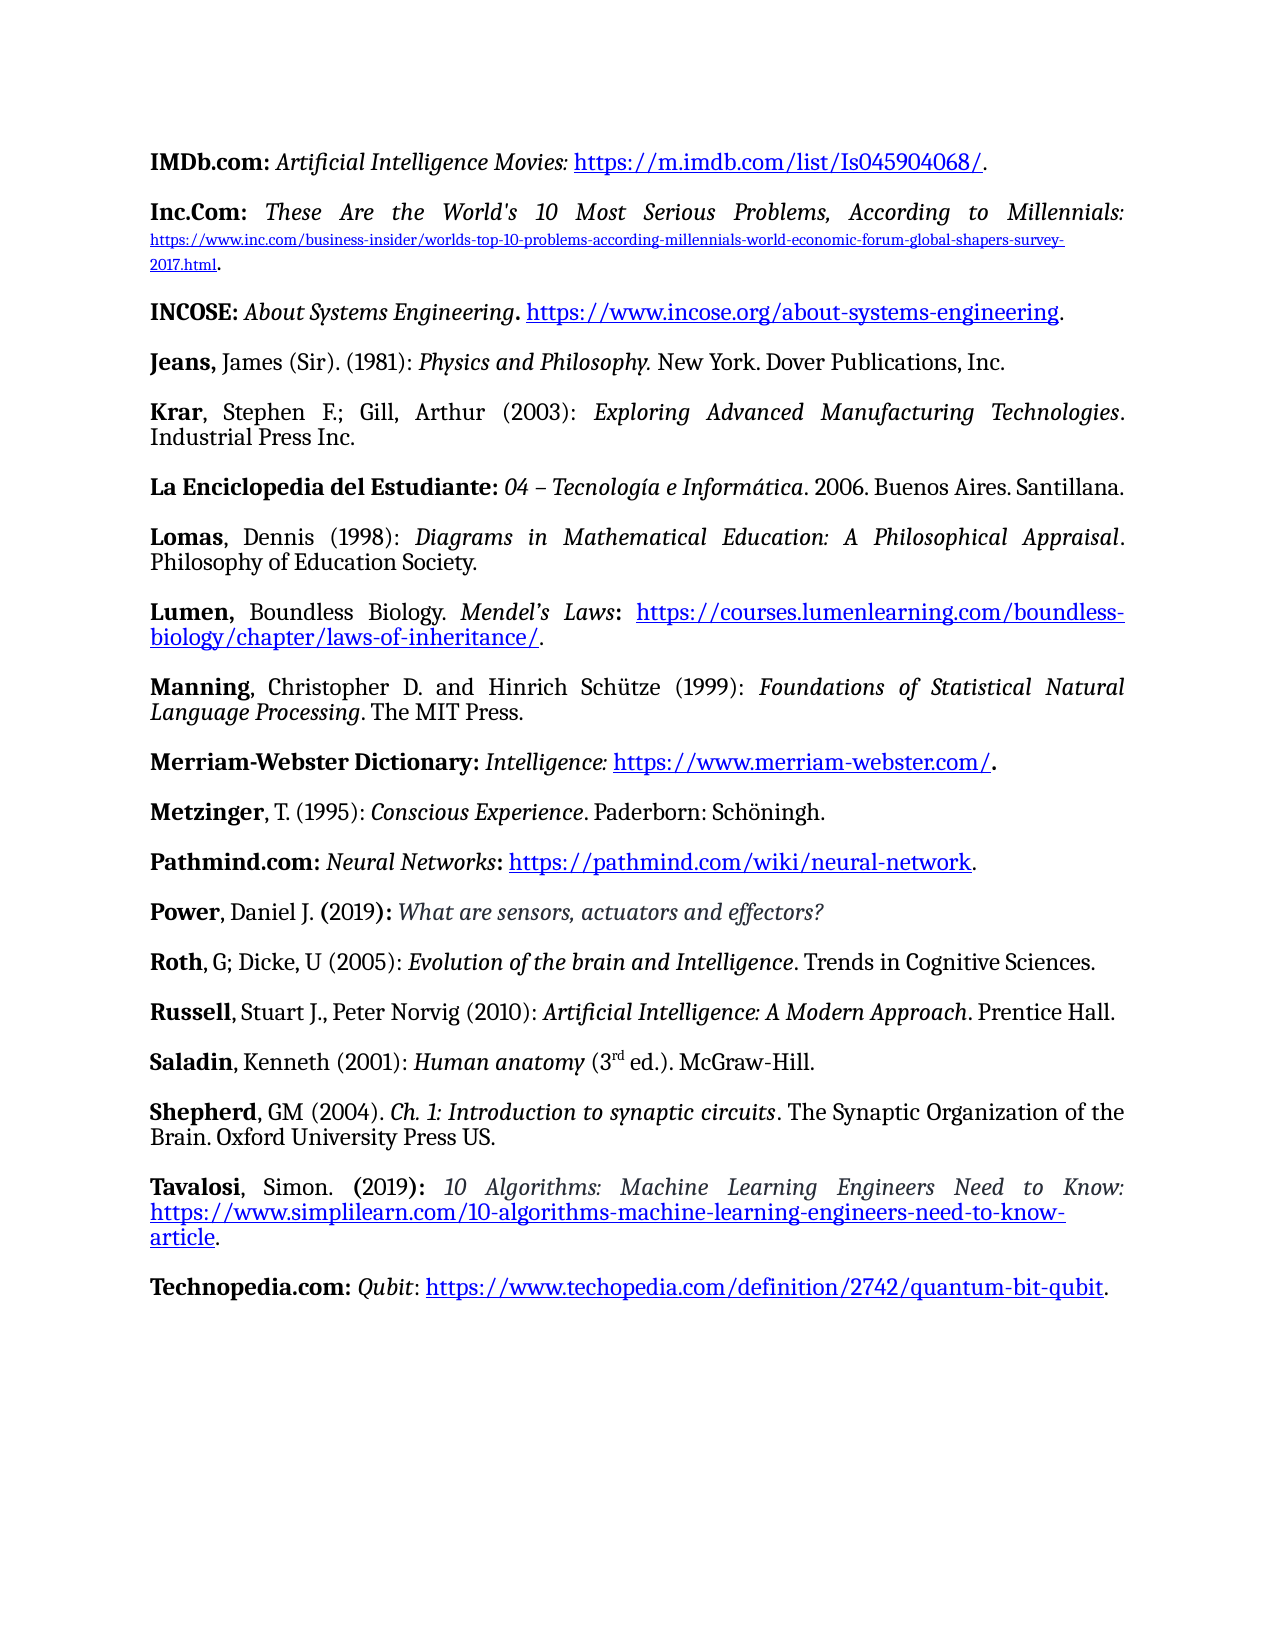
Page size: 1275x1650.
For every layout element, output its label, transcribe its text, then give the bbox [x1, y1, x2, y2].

text Krar, Stephen F.; Gill, Arthur (2003): Exploring Advanced Manufacturing Technologies. Industrial Press Inc. [150, 400, 1125, 450]
text Russell, Stuart J., Peter Norvig (2010): Artificial Intelligence: A Modern Approach. Prentice Hall. [150, 1000, 1125, 1025]
text Shepherd, GM (2004). Ch. 1: Introduction to synaptic circuits. The Synaptic Organization of the Brain. Oxford University Press US. [150, 1100, 1125, 1150]
text Lumen, Boundless Biology. Mendel’s Laws: https://courses.lumenlearning.com/boundless-biology/chapter/laws-of-inheritance/. [150, 600, 1125, 650]
text Inc.Com: These Are the World's 10 Most Serious Problems, According to Millennials: https://www.inc.com/business-insider/worlds-top-10-problems-according-millennials-world-economic-forum-global-shapers-survey-2017.html. [150, 200, 1125, 275]
text Jeans, James (Sir). (1981): Physics and Philosophy. New York. Dover Publications, Inc. [150, 350, 1125, 375]
text INCOSE: About Systems Engineering. https://www.incose.org/about-systems-engineering. [150, 300, 1125, 325]
text Power, Daniel J. (2019): What are sensors, actuators and effectors? [150, 900, 1125, 925]
text Tavalosi, Simon. (2019): 10 Algorithms: Machine Learning Engineers Need to Know: https://www.simplilearn.com/10-algorithms-machine-learning-engineers-need-to-know-article. [150, 1175, 1125, 1250]
text Manning, Christopher D. and Hinrich Schütze (1999): Foundations of Statistical Natural Language Processing. The MIT Press. [150, 675, 1125, 725]
text Saladin, Kenneth (2001): Human anatomy (3rd ed.). McGraw-Hill. [150, 1050, 1125, 1075]
text Technopedia.com: Qubit: https://www.techopedia.com/definition/2742/quantum-bit-qubit. [150, 1275, 1125, 1300]
text Metzinger, T. (1995): Conscious Experience. Paderborn: Schöningh. [150, 800, 1125, 825]
text IMDb.com: Artificial Intelligence Movies: https://m.imdb.com/list/Is045904068/. [150, 150, 1125, 175]
text Pathmind.com: Neural Networks: https://pathmind.com/wiki/neural-network. [150, 850, 1125, 875]
text Lomas, Dennis (1998): Diagrams in Mathematical Education: A Philosophical Appraisal. Philosophy of Education Society. [150, 525, 1125, 575]
text La Enciclopedia del Estudiante: 04 – Tecnología e Informática. 2006. Buenos Aires. Santillana. [150, 475, 1125, 500]
text Merriam-Webster Dictionary: Intelligence: https://www.merriam-webster.com/. [150, 750, 1125, 775]
text Roth, G; Dicke, U (2005): Evolution of the brain and Intelligence. Trends in Cognitive Sciences. [150, 950, 1125, 975]
